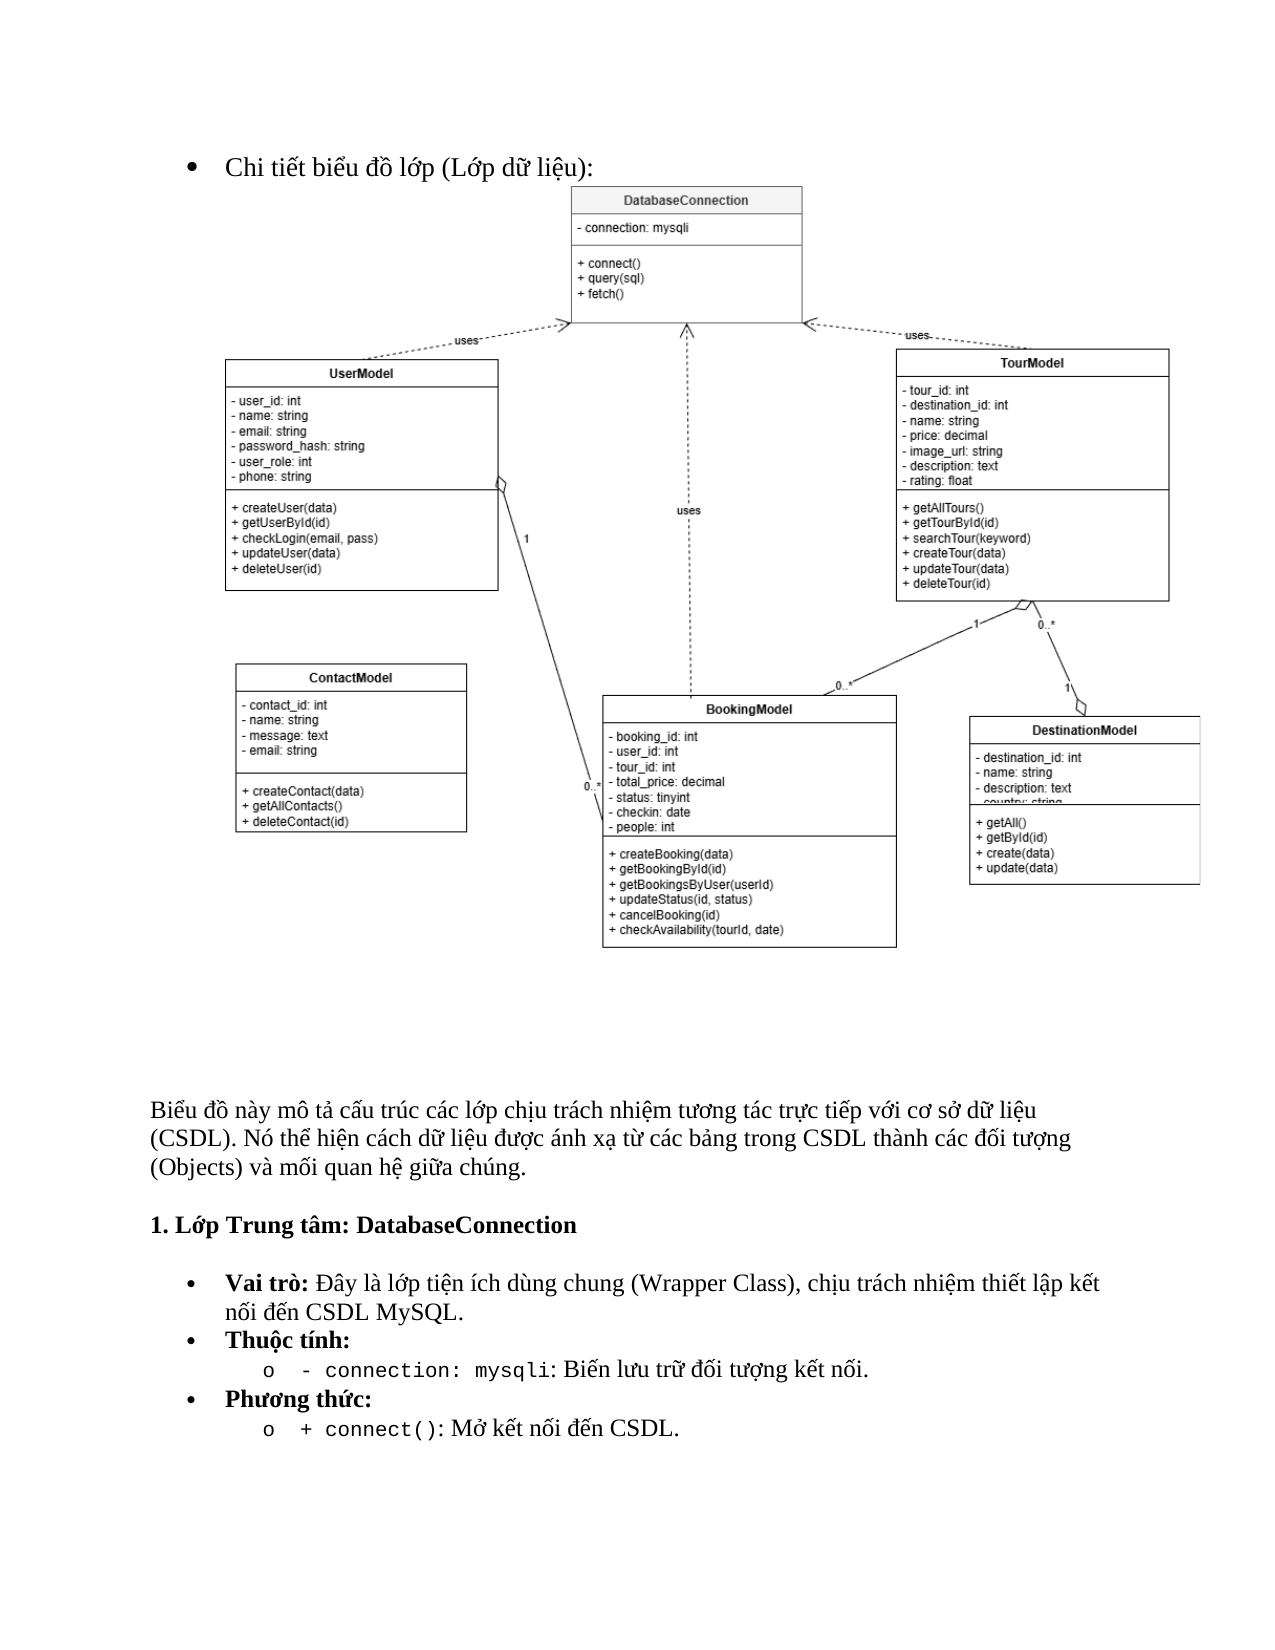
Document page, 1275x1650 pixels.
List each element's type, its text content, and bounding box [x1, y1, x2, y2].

list Thuộc tính: [187, 1326, 1125, 1354]
picture [225, 186, 1200, 951]
list - connection: mysqli: Biến lưu trữ đối tượng kết nối. [262, 1354, 1125, 1384]
text Biểu đồ này mô tả cấu trúc các lớp chịu trách nhiệm tương tác trực tiếp với cơ sở dữ liệu (CSDL). Nó thể hiện cách dữ liệu được ánh xạ từ các bảng trong CSDL thành các đối tượng (Objects) và mối quan hệ giữa chúng. [150, 1095, 1125, 1181]
list Vai trò: Đây là lớp tiện ích dùng chung (Wrapper Class), chịu trách nhiệm thiết lập kết nối đến CSDL MySQL. [187, 1268, 1125, 1326]
list + connect(): Mở kết nối đến CSDL. [262, 1413, 1125, 1442]
text 1. Lớp Trung tâm: DatabaseConnection [150, 1210, 1125, 1239]
list Phương thức: [187, 1384, 1125, 1413]
